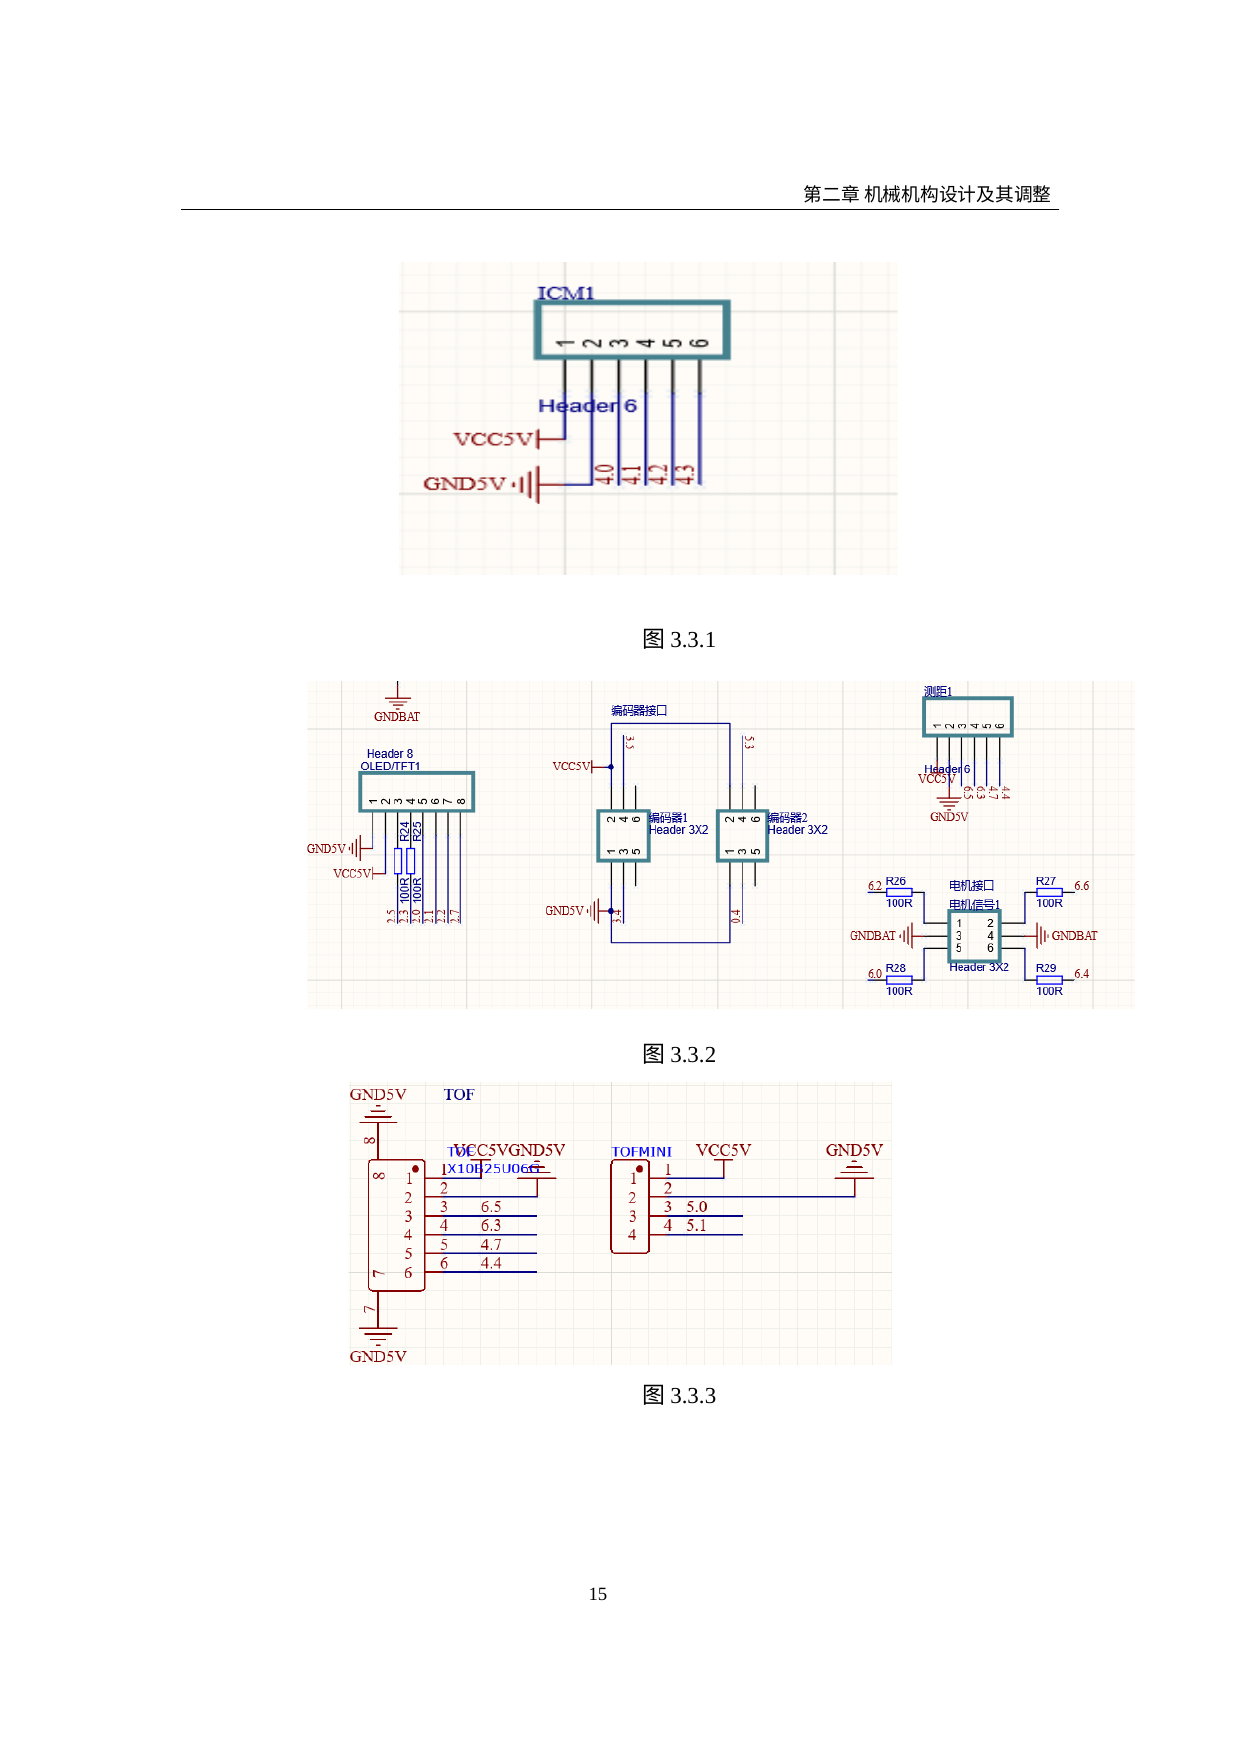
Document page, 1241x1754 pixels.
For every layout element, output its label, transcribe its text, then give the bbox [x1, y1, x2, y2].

picture [348, 1082, 892, 1365]
picture [398, 262, 898, 575]
picture [307, 681, 1135, 1009]
text 图3.3.2 [189, 1036, 1051, 1069]
text 图3.3.1 [189, 621, 1051, 654]
text 图3.3.3 [189, 1377, 1051, 1410]
